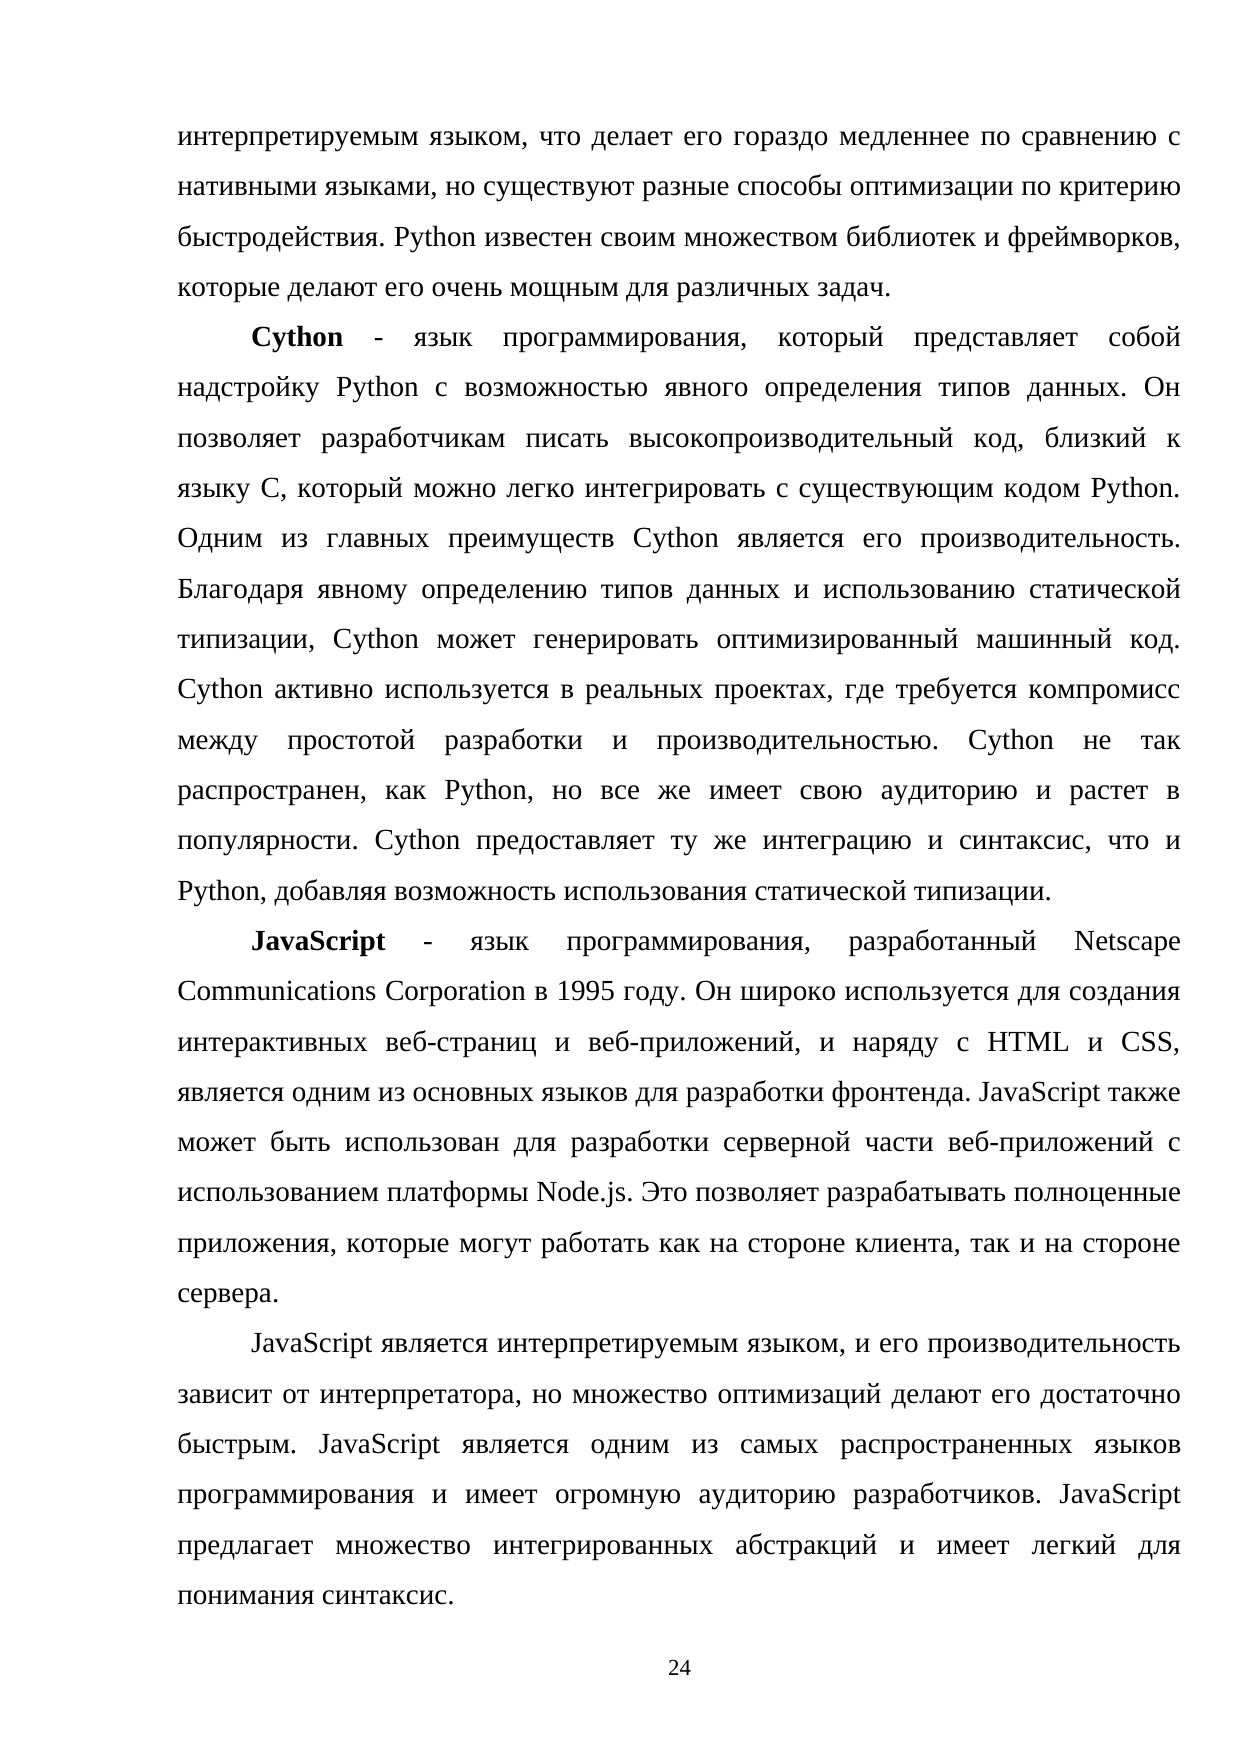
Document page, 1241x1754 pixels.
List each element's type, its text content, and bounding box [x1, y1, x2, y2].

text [177, 118, 1182, 302]
text JavaScript - язык программирования, разработанный Netscape Communications Corporation в 1995 году. Он широко используется для создания интерактивных веб-страниц и веб-приложений, и наряду с HTML и CSS, является одним из основных языков для разработки фронтенда. JavaScript также может быть использован для разработки серверной части веб-приложений с использованием платформы Node.js. Это позволяет разрабатывать полноценные приложения, которые могут работать как на стороне клиента, так и на стороне сервера. [177, 923, 1182, 1309]
text Cython - язык программирования, который представляет собой надстройку Python с возможностью явного определения типов данных. Он позволяет разработчикам писать высокопроизводительный код, близкий к языку C, который можно легко интегрировать с существующим кодом Python. Одним из главных преимуществ Cython является его производительность. Благодаря явному определению типов данных и использованию статической типизации, Cython может генерировать оптимизированный машинный код. Cython активно используется в реальных проектах, где требуется компромисс между простотой разработки и производительностью. Cython не так распространен, как Python, но все же имеет свою аудиторию и растет в популярности. Cython предоставляет ту же интеграцию и синтаксис, что и Python, добавляя возможность использования статической типизации. [177, 319, 1182, 906]
text JavaScript является интерпретируемым языком, и его производительность зависит от интерпретатора, но множество оптимизаций делают его достаточно быстрым. JavaScript является одним из самых распространенных языков программирования и имеет огромную аудиторию разработчиков. JavaScript предлагает множество интегрированных абстракций и имеет легкий для понимания синтаксис. [177, 1326, 1182, 1611]
